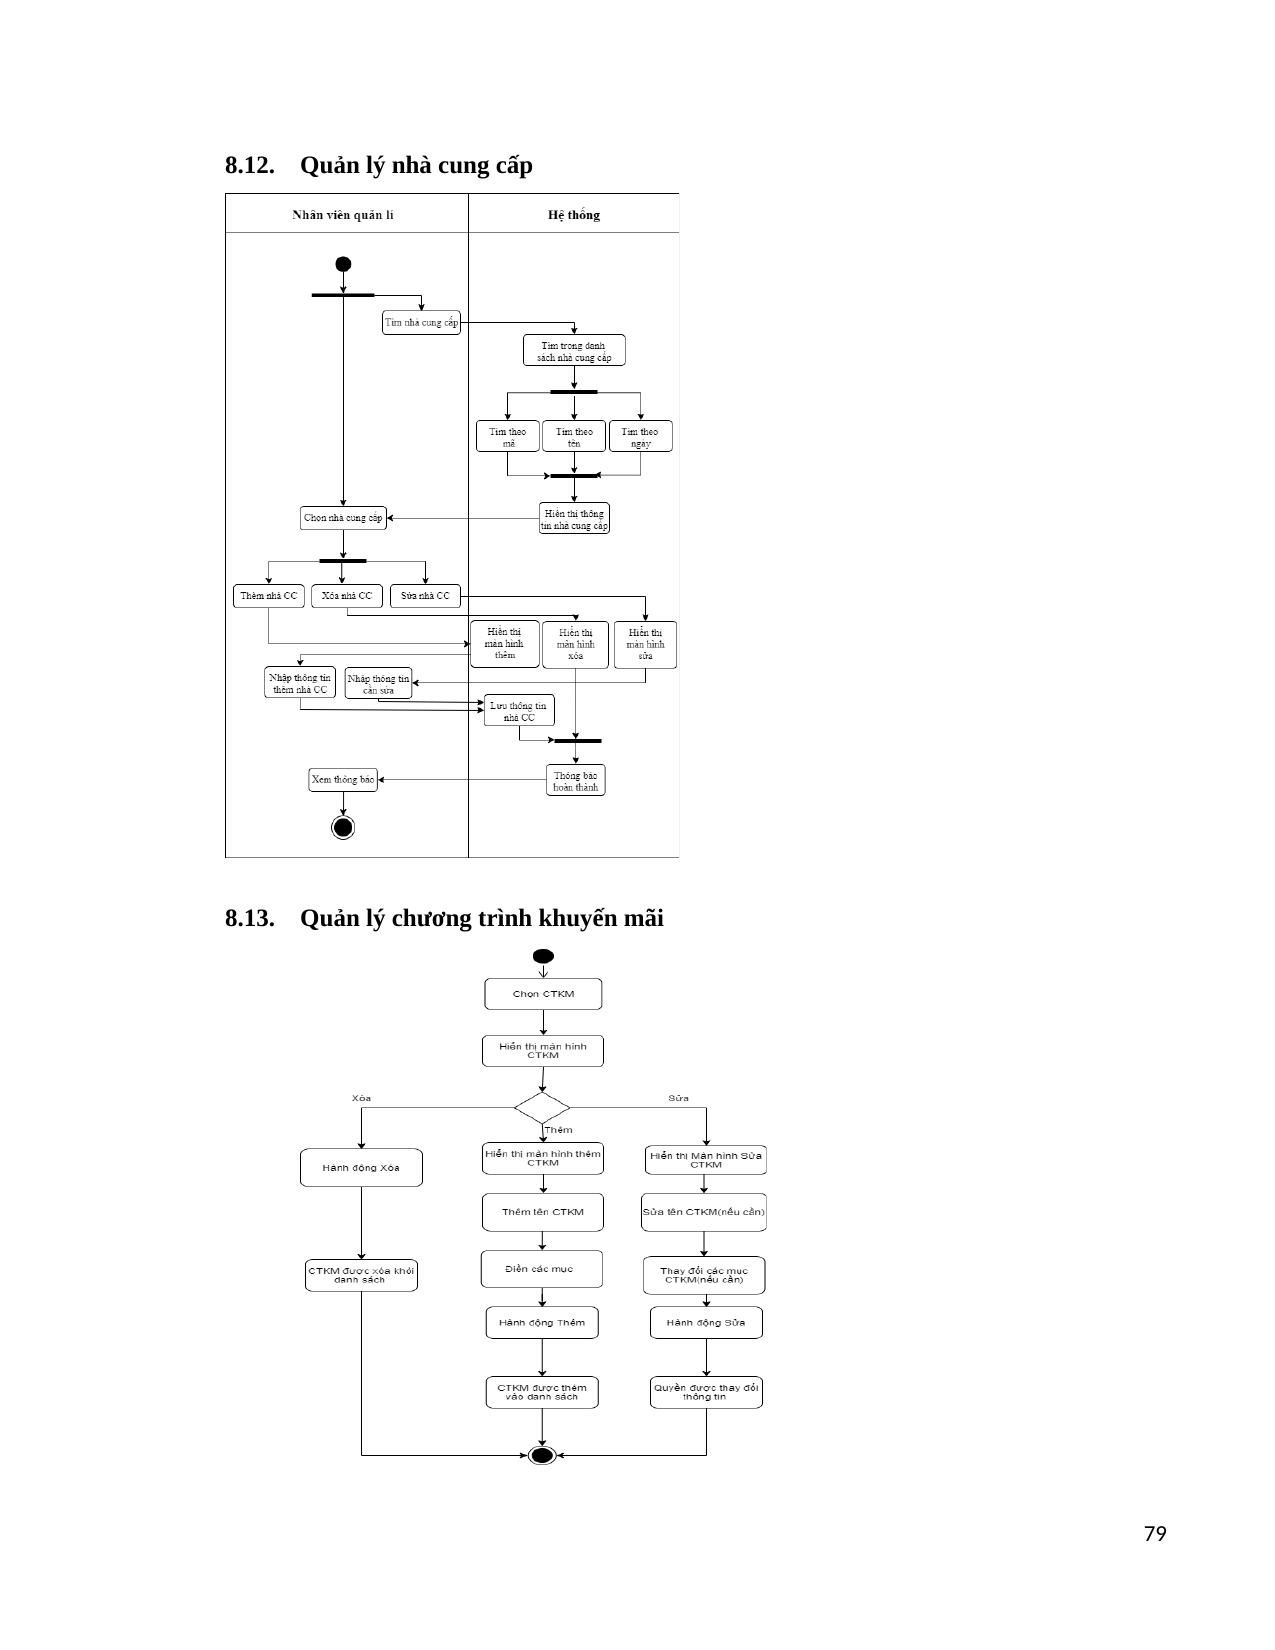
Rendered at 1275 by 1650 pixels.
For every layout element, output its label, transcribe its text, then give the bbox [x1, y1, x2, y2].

list Quản lý chương trình khuyến mãi [225, 903, 1167, 932]
picture [225, 193, 680, 858]
picture [300, 946, 767, 1465]
list Quản lý nhà cung cấp [225, 150, 1167, 179]
